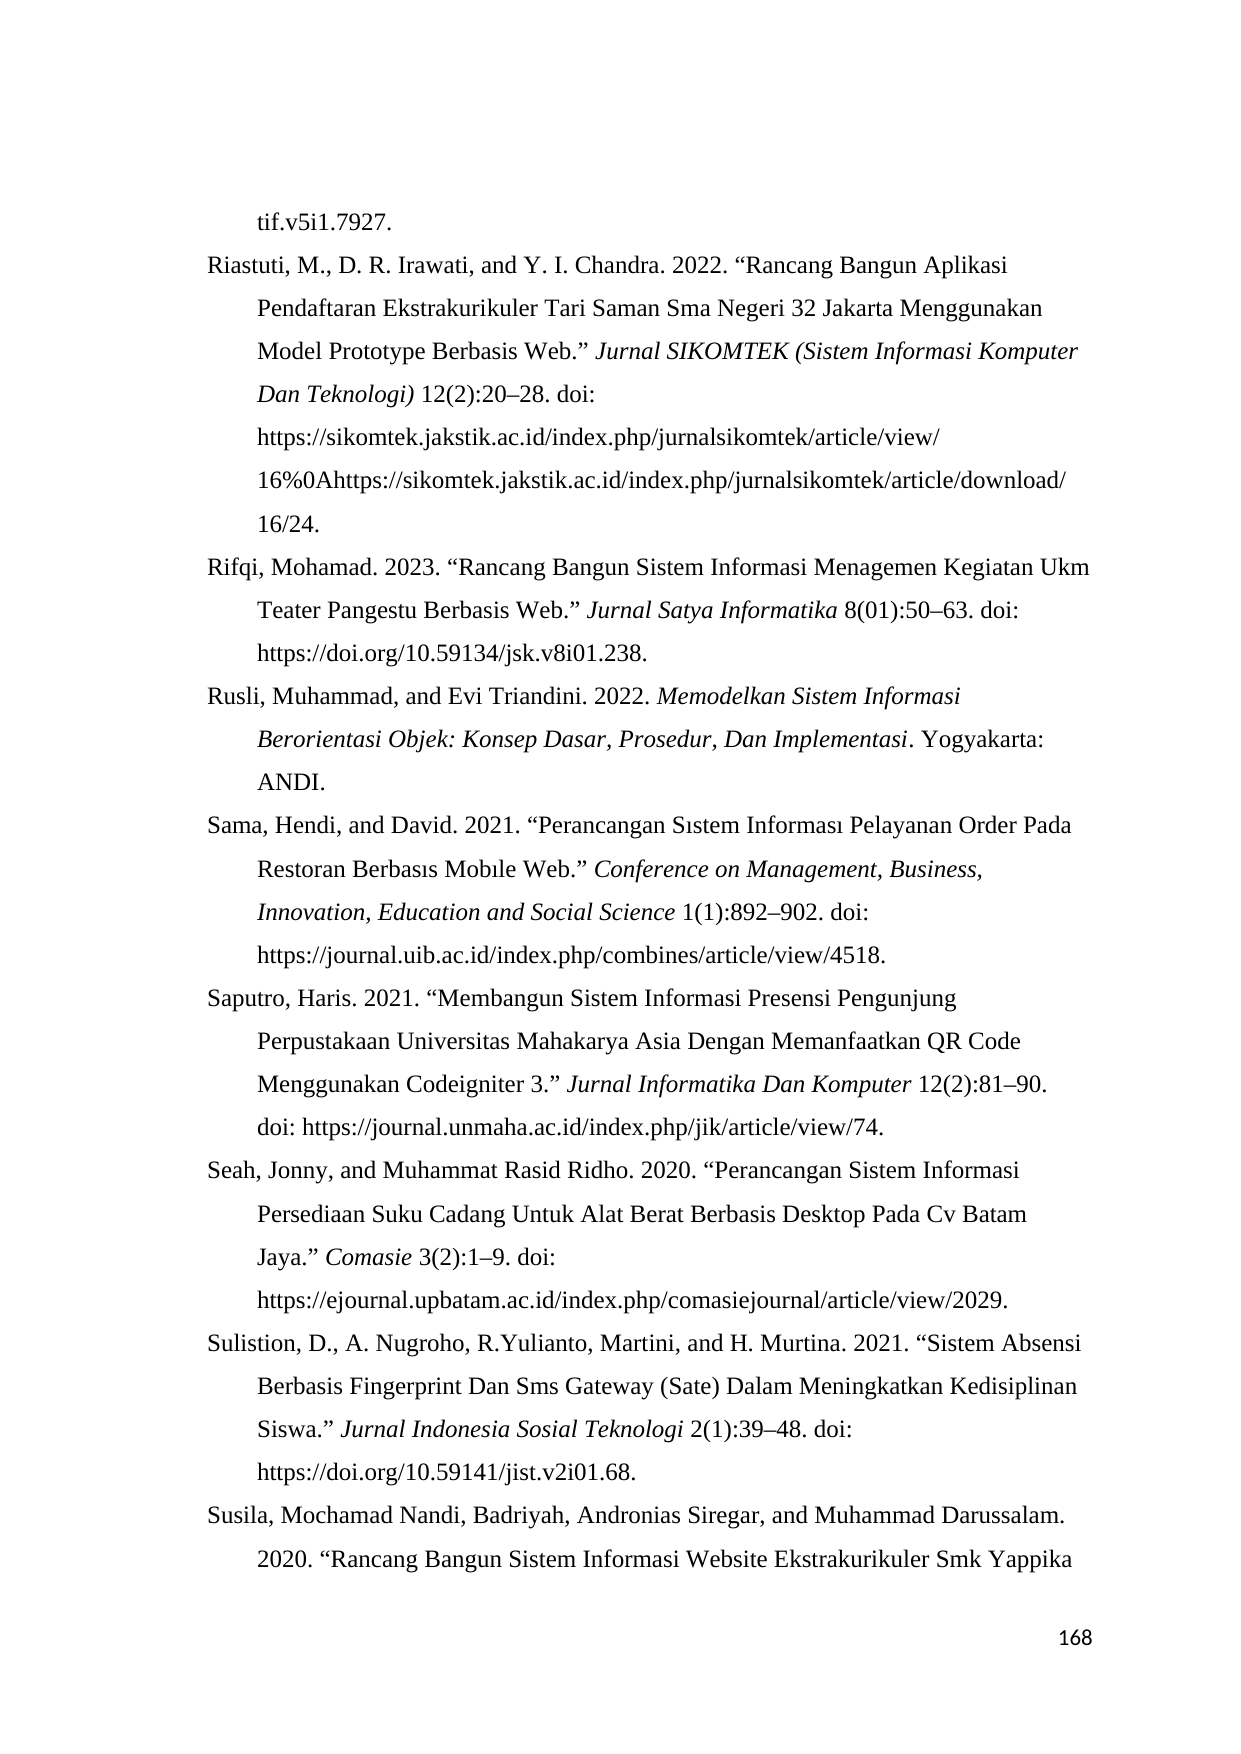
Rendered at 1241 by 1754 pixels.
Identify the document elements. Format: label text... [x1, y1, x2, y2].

text Sulistion, D., A. Nugroho, R.Yulianto, Martini, and H. Murtina. 2021. “Sistem Absensi Berbasis Fingerprint Dan Sms Gateway (Sate) Dalam Meningkatkan Kedisiplinan Siswa.” Jurnal Indonesia Sosial Teknologi 2(1):39–48. doi: https://doi.org/10.59141/jist.v2i01.68. [207, 1328, 1092, 1486]
text Rifqi, Mohamad. 2023. “Rancang Bangun Sistem Informasi Menagemen Kegiatan Ukm Teater Pangestu Berbasis Web.” Jurnal Satya Informatika 8(01):50–63. doi: https://doi.org/10.59134/jsk.v8i01.238. [207, 552, 1092, 667]
text Rusli, Muhammad, and Evi Triandini. 2022. Memodelkan Sistem Informasi Berorientasi Objek: Konsep Dasar, Prosedur, Dan Implementasi. Yogyakarta: ANDI. [207, 681, 1092, 796]
text Seah, Jonny, and Muhammat Rasid Ridho. 2020. “Perancangan Sistem Informasi Persediaan Suku Cadang Untuk Alat Berat Berbasis Desktop Pada Cv Batam Jaya.” Comasie 3(2):1–9. doi: https://ejournal.upbatam.ac.id/index.php/comasiejournal/article/view/2029. [207, 1156, 1092, 1314]
text Sama, Hendi, and David. 2021. “Perancangan Sıstem Informası Pelayanan Order Pada Restoran Berbasıs Mobıle Web.” Conference on Management, Business, Innovation, Education and Social Science 1(1):892–902. doi: https://journal.uib.ac.id/index.php/combines/article/view/4518. [207, 811, 1092, 969]
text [207, 207, 1092, 236]
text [207, 1501, 1092, 1572]
text Riastuti, M., D. R. Irawati, and Y. I. Chandra. 2022. “Rancang Bangun Aplikasi Pendaftaran Ekstrakurikuler Tari Saman Sma Negeri 32 Jakarta Menggunakan Model Prototype Berbasis Web.” Jurnal SIKOMTEK (Sistem Informasi Komputer Dan Teknologi) 12(2):20–28. doi: https://sikomtek.jakstik.ac.id/index.php/jurnalsikomtek/article/view/16%0Ahttps://sikomtek.jakstik.ac.id/index.php/jurnalsikomtek/article/download/16/24. [207, 250, 1092, 537]
text Saputro, Haris. 2021. “Membangun Sistem Informasi Presensi Pengunjung Perpustakaan Universitas Mahakarya Asia Dengan Memanfaatkan QR Code Menggunakan Codeigniter 3.” Jurnal Informatika Dan Komputer 12(2):81–90. doi: https://journal.unmaha.ac.id/index.php/jik/article/view/74. [207, 983, 1092, 1141]
